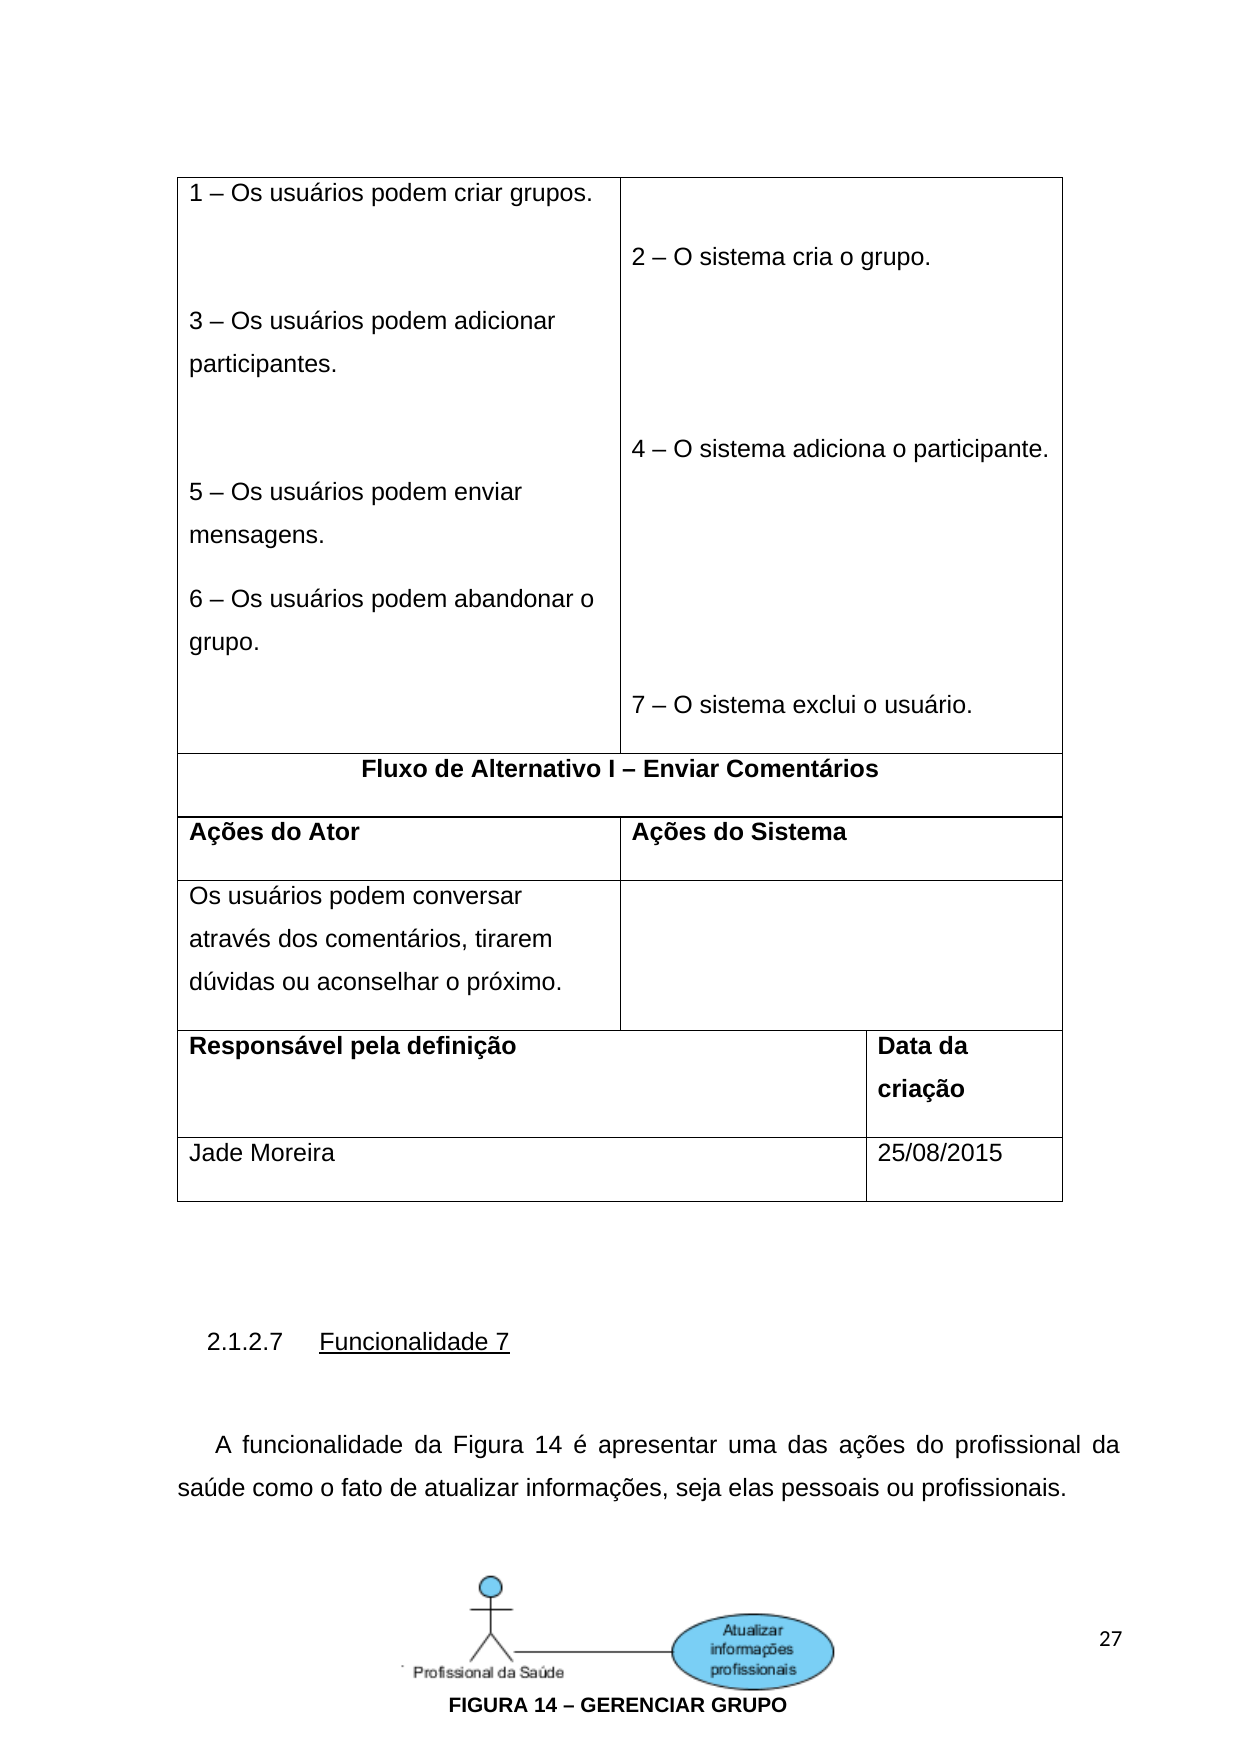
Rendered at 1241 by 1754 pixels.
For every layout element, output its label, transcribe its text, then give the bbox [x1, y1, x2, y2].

table_cell Ações do Sistema [621, 818, 1062, 880]
table_cell Jade Moreira [178, 1138, 866, 1201]
table_cell Responsável pela definição [178, 1031, 866, 1137]
picture [401, 1573, 847, 1697]
table_cell Fluxo de Alternativo I – Enviar Comentários [178, 754, 1062, 816]
list Funcionalidade 7 [207, 1327, 1122, 1356]
table_cell 25/08/2015 [867, 1138, 1062, 1201]
table_cell Os usuários podem conversar através dos comentários, tirarem dúvidas ou aconselhar o próximo. [178, 881, 620, 1030]
table_cell 2 – O sistema cria o grupo. 4 – O sistema adiciona o participante. 7 – O sistema exclui o usuário. [621, 178, 1062, 753]
table_cell Ações do Ator [178, 818, 620, 880]
table_cell Data da criação [867, 1031, 1062, 1137]
table_cell [621, 881, 1062, 1030]
text A funcionalidade da Figura 14 é apresentar uma das ações do profissional da saúde como o fato de atualizar informações, seja elas pessoais ou profissionais. [177, 1430, 1122, 1502]
table_cell 1 – Os usuários podem criar grupos. 3 – Os usuários podem adicionar participantes. 5 – Os usuários podem enviar mensagens. 6 – Os usuários podem abandonar o grupo. [178, 178, 620, 753]
